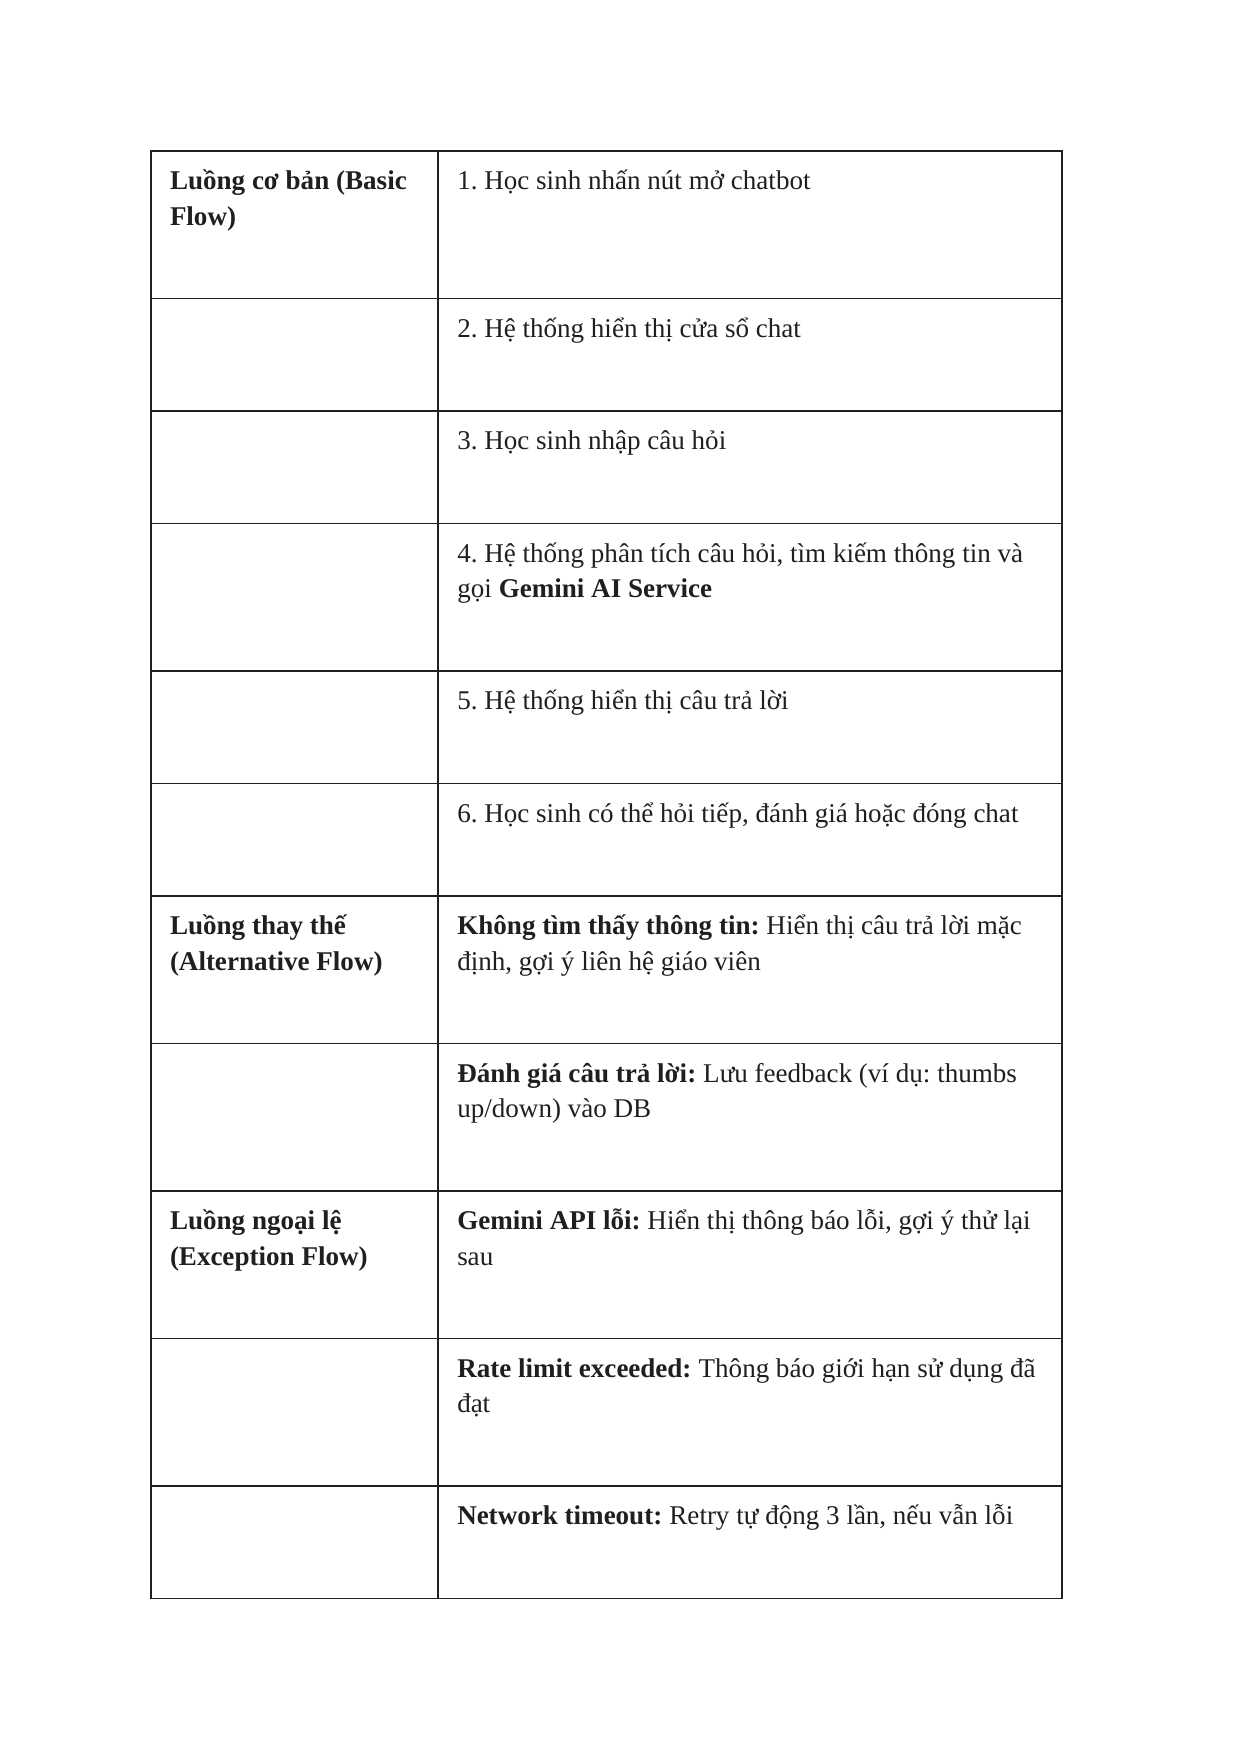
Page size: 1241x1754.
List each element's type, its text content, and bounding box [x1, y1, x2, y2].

table_cell Không tìm thấy thông tin: Hiển thị câu trả lời mặc định, gợi ý liên hệ giáo viên [439, 897, 1061, 1042]
table_cell 4. Hệ thống phân tích câu hỏi, tìm kiếm thông tin và gọi Gemini AI Service [439, 524, 1061, 670]
table_cell Gemini API lỗi: Hiển thị thông báo lỗi, gợi ý thử lại sau [439, 1192, 1061, 1337]
table_cell Đánh giá câu trả lời: Lưu feedback (ví dụ: thumbs up/down) vào DB [439, 1044, 1061, 1190]
table_cell Luồng thay thế (Alternative Flow) [152, 897, 437, 1042]
table_cell [152, 412, 437, 522]
table_cell 3. Học sinh nhập câu hỏi [439, 412, 1061, 522]
table_cell [152, 299, 437, 410]
table_cell [152, 524, 437, 670]
table_cell [152, 1339, 437, 1485]
table_cell Luồng cơ bản (Basic Flow) [152, 152, 437, 297]
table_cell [439, 1487, 1061, 1597]
table_cell 6. Học sinh có thể hỏi tiếp, đánh giá hoặc đóng chat [439, 784, 1061, 895]
table_cell 5. Hệ thống hiển thị câu trả lời [439, 672, 1061, 782]
table_cell 2. Hệ thống hiển thị cửa sổ chat [439, 299, 1061, 410]
table_cell [152, 672, 437, 782]
table_cell Luồng ngoại lệ (Exception Flow) [152, 1192, 437, 1337]
table_cell [152, 784, 437, 895]
table_cell [152, 1487, 437, 1597]
table_cell [152, 1044, 437, 1190]
table_cell 1. Học sinh nhấn nút mở chatbot [439, 152, 1061, 297]
table_cell Rate limit exceeded: Thông báo giới hạn sử dụng đã đạt [439, 1339, 1061, 1485]
